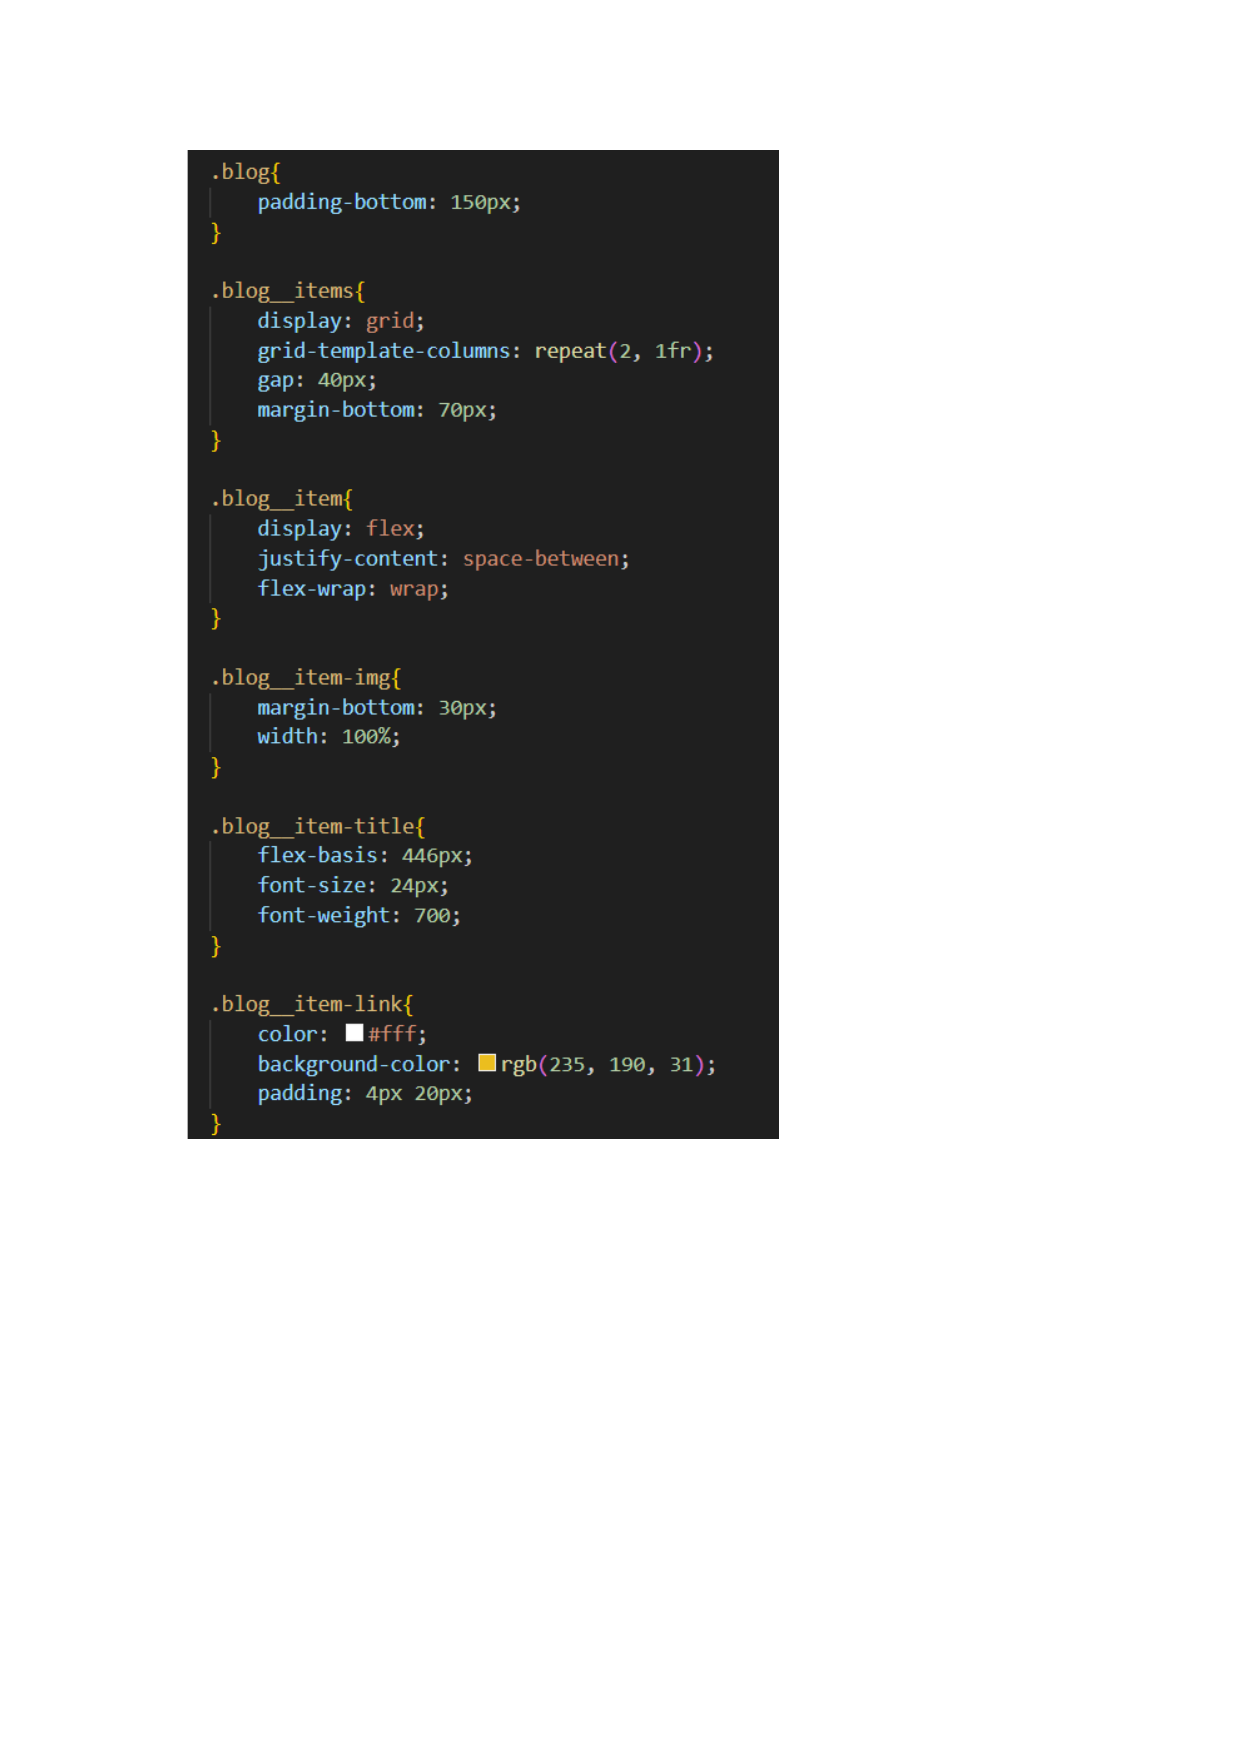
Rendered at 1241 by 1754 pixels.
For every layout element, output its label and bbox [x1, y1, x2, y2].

picture [187, 150, 779, 1139]
